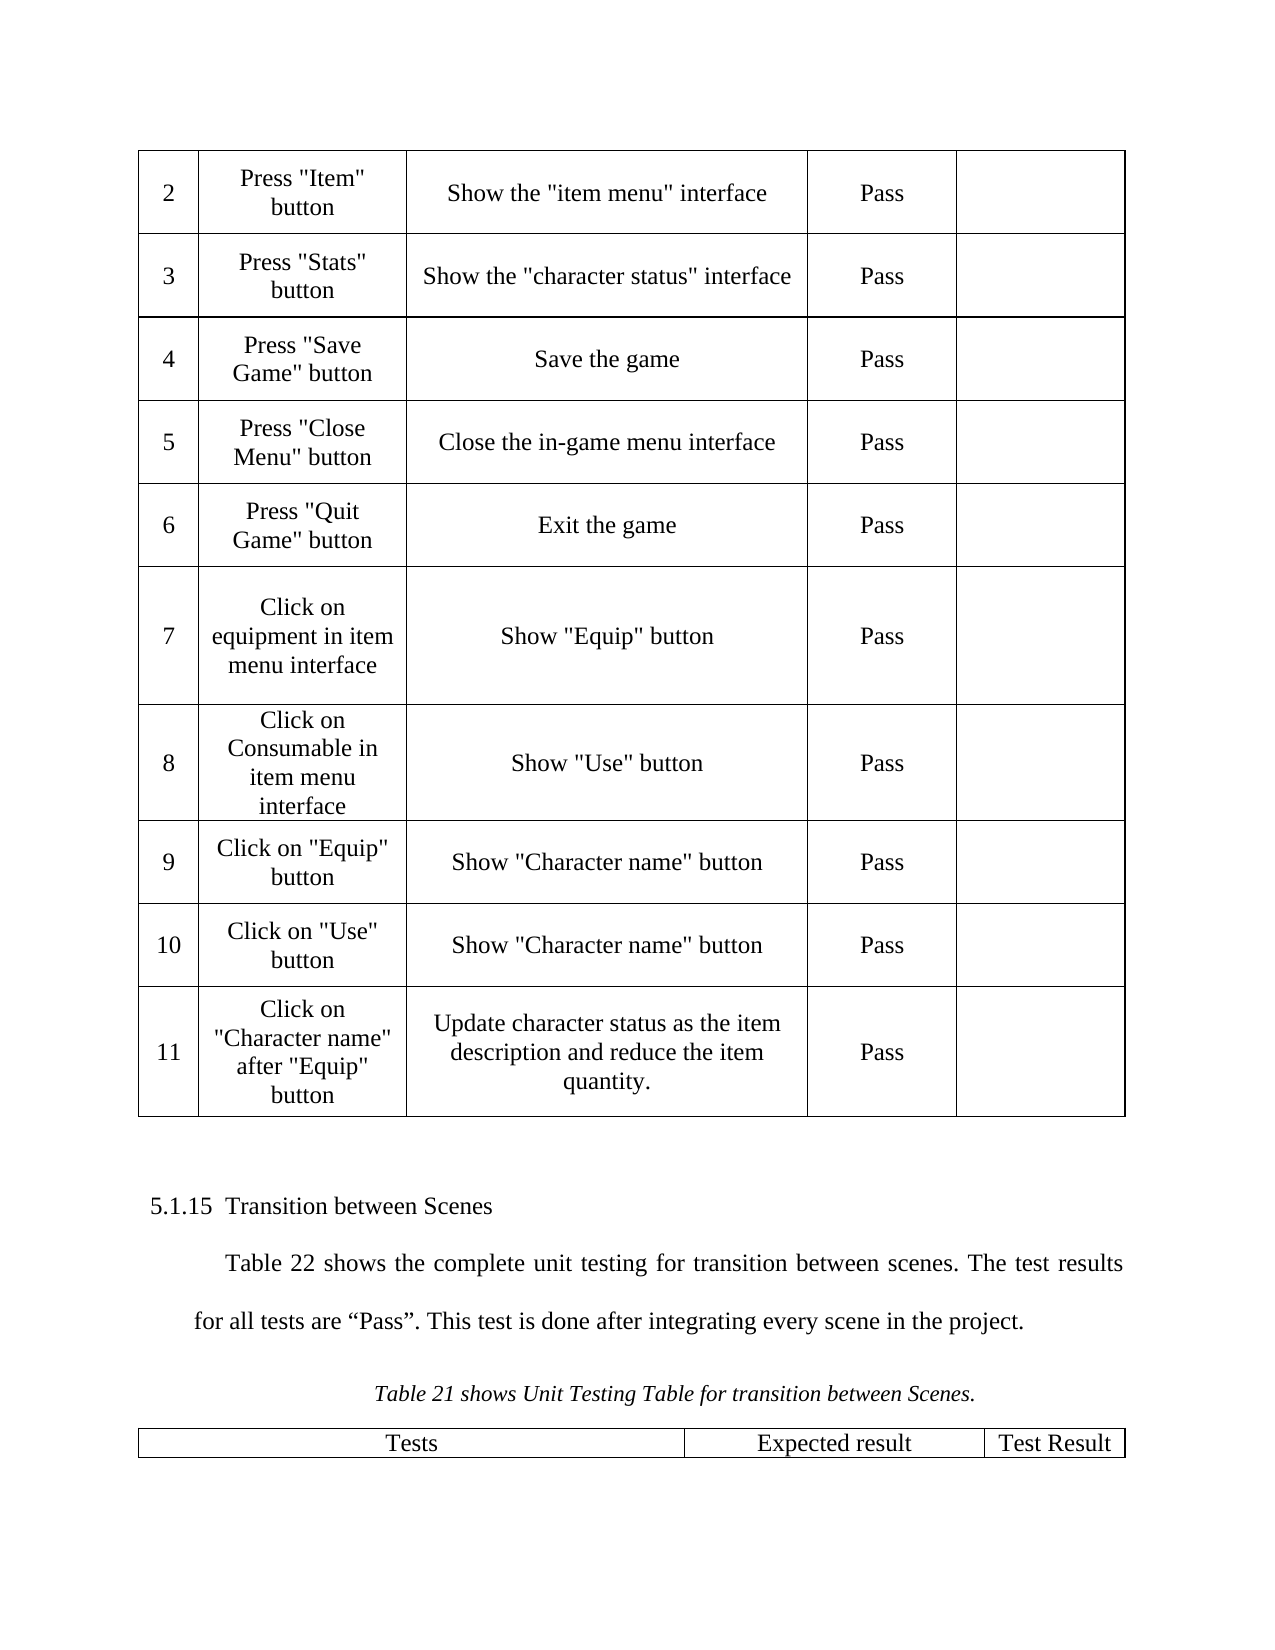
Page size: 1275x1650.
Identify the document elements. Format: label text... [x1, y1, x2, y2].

table_cell Press "Item" button [199, 151, 406, 233]
table_cell Press "Save Game" button [199, 318, 406, 400]
table_cell Show the "item menu" interface [407, 151, 807, 233]
table_cell 9 [139, 821, 198, 903]
table_cell Click on "Equip" button [199, 821, 406, 903]
table_cell 10 [139, 904, 198, 986]
table_header Test Result [985, 1429, 1124, 1457]
table_cell 11 [139, 987, 198, 1116]
table_cell 3 [139, 234, 198, 316]
table_cell Press "Close Menu" button [199, 401, 406, 483]
table_cell Pass [808, 151, 956, 233]
table_cell [957, 987, 1124, 1116]
table_cell [957, 904, 1124, 986]
table_cell 4 [139, 318, 198, 400]
table_cell 2 [139, 151, 198, 233]
table_cell Pass [808, 484, 956, 566]
table_cell 7 [139, 567, 198, 704]
table_cell Close the in-game menu interface [407, 401, 807, 483]
table_cell Show "Use" button [407, 705, 807, 820]
table_cell Show "Equip" button [407, 567, 807, 704]
table_cell Click on Consumable in item menu interface [199, 705, 406, 820]
table_cell Press "Quit Game" button [199, 484, 406, 566]
table_cell [957, 151, 1124, 233]
table_cell Click on "Character name" after "Equip" button [199, 987, 406, 1116]
table_cell 6 [139, 484, 198, 566]
table_cell Update character status as the item description and reduce the item quantity. [407, 987, 807, 1116]
table_cell Pass [808, 821, 956, 903]
table_cell [957, 705, 1124, 820]
table_cell [957, 484, 1124, 566]
text Table 22 shows the complete unit testing for transition between scenes. The test results for all tests are “Pass”. This test is done after integrating every scene in the project. [194, 1248, 1125, 1335]
table_cell [957, 318, 1124, 400]
table_cell [957, 401, 1124, 483]
table_cell Pass [808, 904, 956, 986]
table_cell Exit the game [407, 484, 807, 566]
table_cell Pass [808, 705, 956, 820]
table_cell Click on equipment in item menu interface [199, 567, 406, 704]
table_cell Pass [808, 567, 956, 704]
table_cell 8 [139, 705, 198, 820]
table_cell Show the "character status" interface [407, 234, 807, 316]
table_header Expected result [685, 1429, 984, 1457]
table_cell Pass [808, 318, 956, 400]
table_cell Show "Character name" button [407, 904, 807, 986]
table_cell [957, 234, 1124, 316]
table_header Tests [139, 1429, 684, 1457]
table_cell Pass [808, 234, 956, 316]
table_cell Show "Character name" button [407, 821, 807, 903]
table_cell Save the game [407, 318, 807, 400]
table_cell [957, 567, 1124, 704]
table_cell [957, 821, 1124, 903]
table_cell Pass [808, 987, 956, 1116]
subtitle Transition between Scenes [150, 1191, 1125, 1220]
table_cell Pass [808, 401, 956, 483]
table_cell Click on "Use" button [199, 904, 406, 986]
table_cell 5 [139, 401, 198, 483]
table_cell Press "Stats" button [199, 234, 406, 316]
